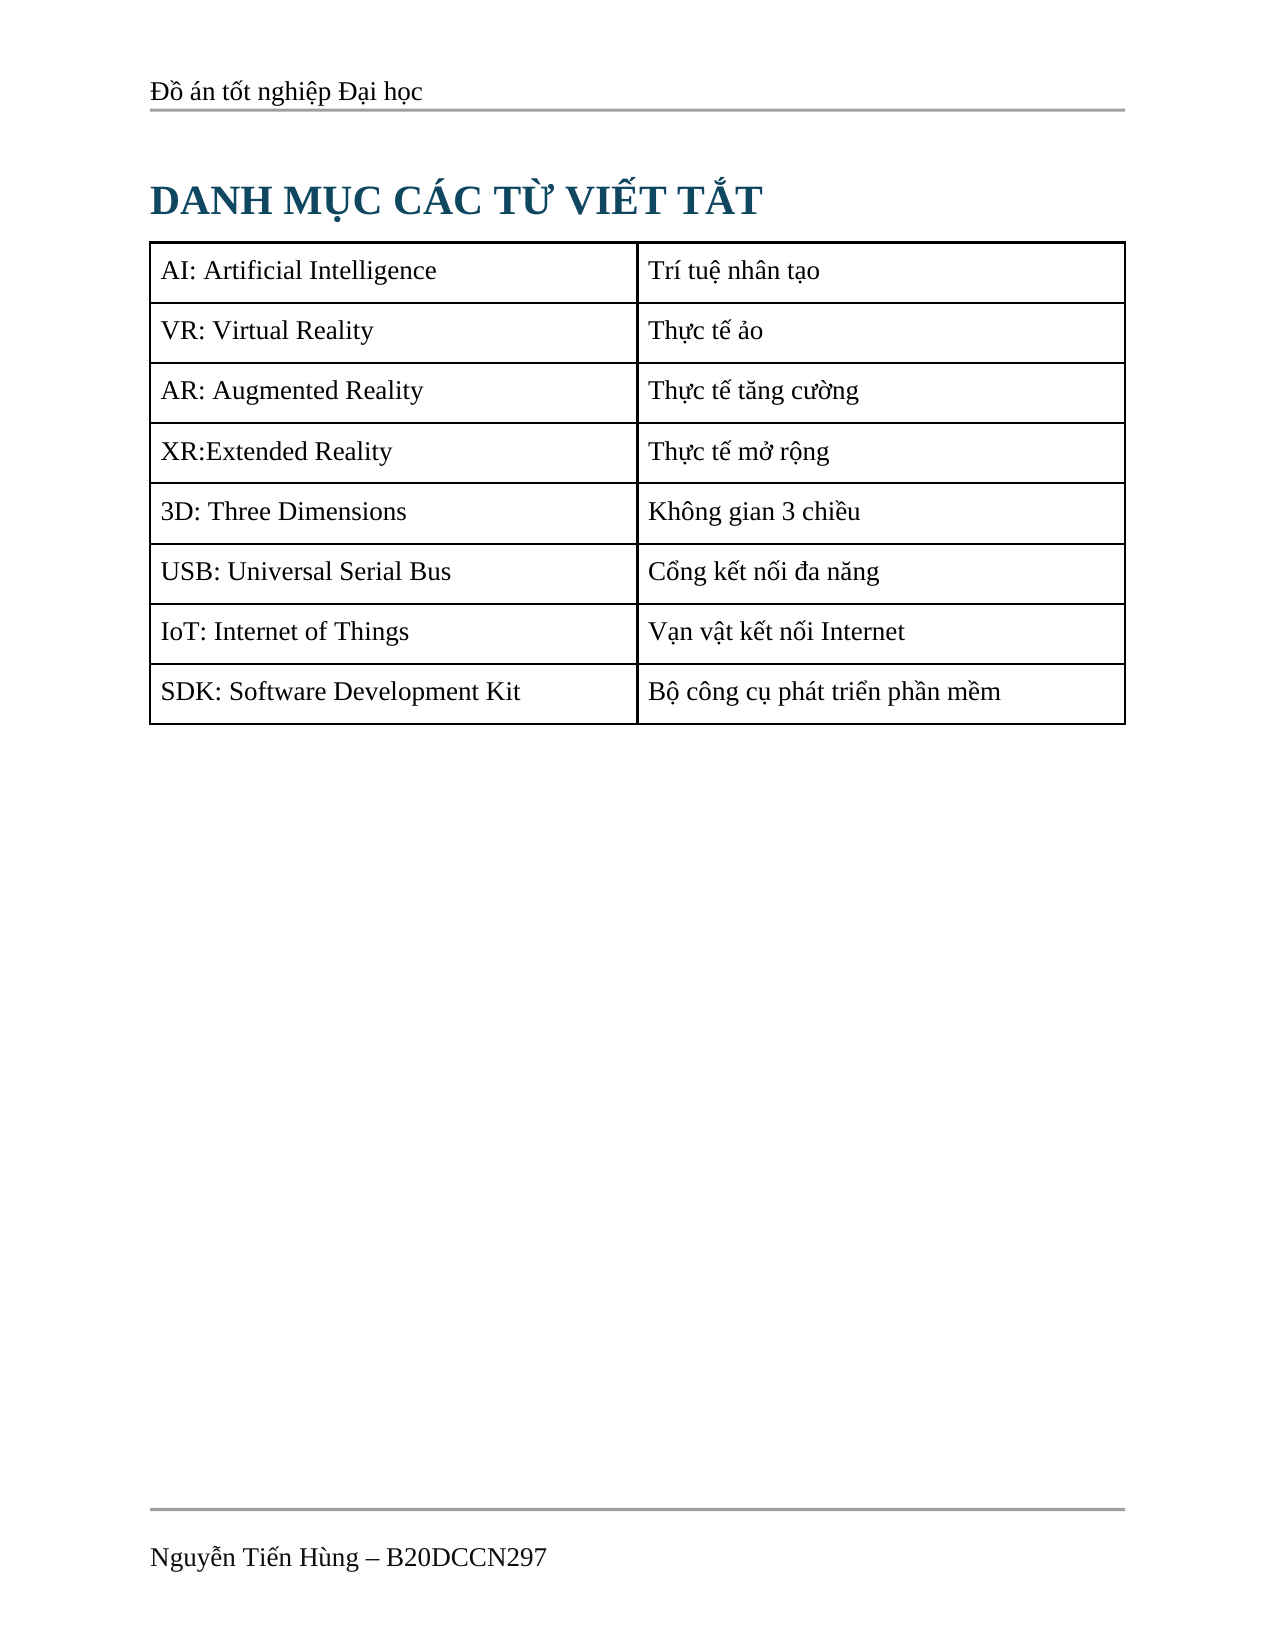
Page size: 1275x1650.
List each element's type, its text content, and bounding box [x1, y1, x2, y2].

table_cell Bộ công cụ phát triển phần mềm [639, 665, 1124, 723]
table_cell Không gian 3 chiều [639, 484, 1124, 542]
table_cell XR:Extended Reality [151, 424, 636, 482]
table_cell Thực tế ảo [639, 304, 1124, 362]
table_cell Cổng kết nối đa năng [639, 545, 1124, 603]
table_cell SDK: Software Development Kit [151, 665, 636, 723]
table_header Trí tuệ nhân tạo [639, 244, 1124, 302]
table_cell Vạn vật kết nối Internet [639, 605, 1124, 663]
table_cell Thực tế tăng cường [639, 364, 1124, 422]
table_cell IoT: Internet of Things [151, 605, 636, 663]
table_header AI: Artificial Intelligence [151, 244, 636, 302]
table_cell VR: Virtual Reality [151, 304, 636, 362]
table_cell USB: Universal Serial Bus [151, 545, 636, 603]
table_cell 3D: Three Dimensions [151, 484, 636, 542]
subtitle DANH MỤC CÁC TỪ VIẾT TẮT [150, 176, 1125, 223]
table_cell AR: Augmented Reality [151, 364, 636, 422]
table_cell Thực tế mở rộng [639, 424, 1124, 482]
